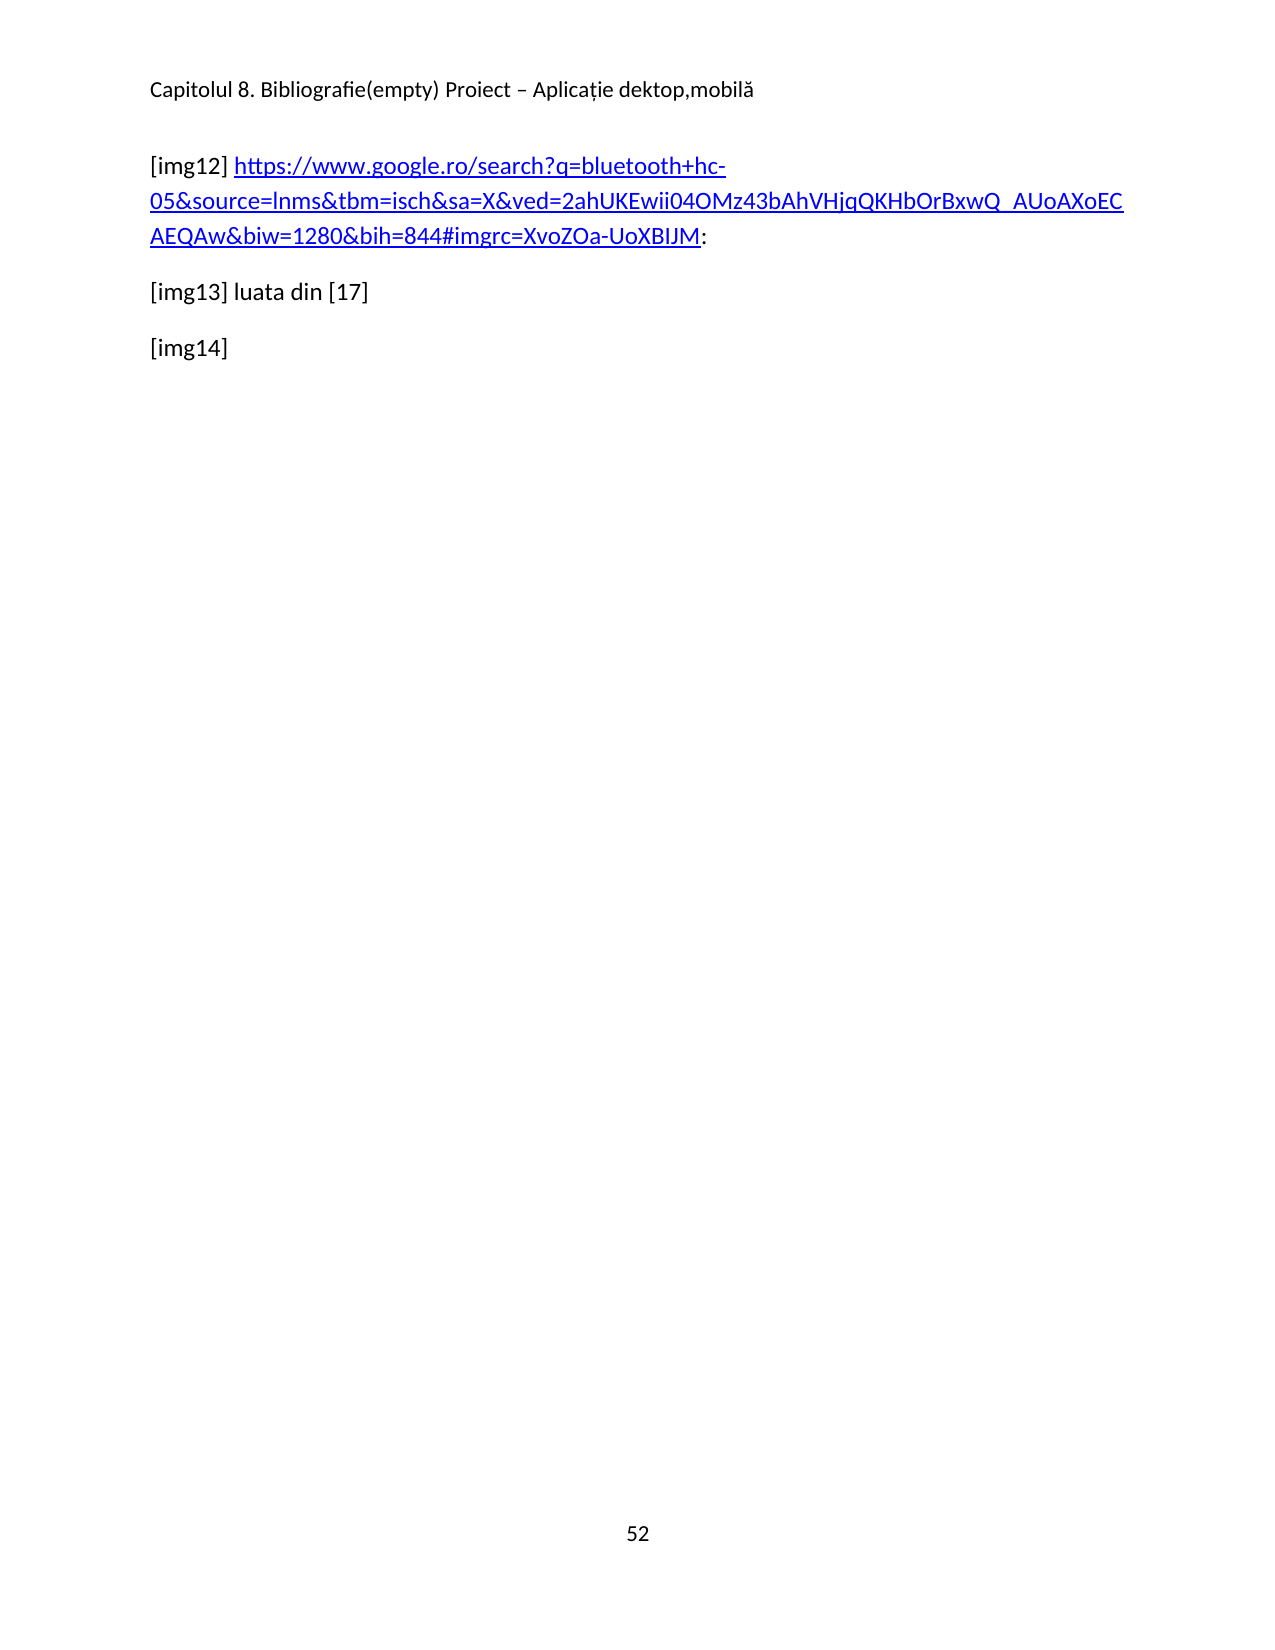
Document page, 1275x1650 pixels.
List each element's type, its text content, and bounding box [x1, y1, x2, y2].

text [img13] luata din [17] [150, 276, 1125, 306]
text [img12] https://www.google.ro/search?q=bluetooth+hc-05&source=lnms&tbm=isch&sa=X&ved=2ahUKEwii04OMz43bAhVHjqQKHbOrBxwQ_AUoAXoECAEQAw&biw=1280&bih=844#imgrc=XvoZOa-UoXBIJM: [150, 150, 1125, 251]
text [img14] [150, 332, 1125, 362]
